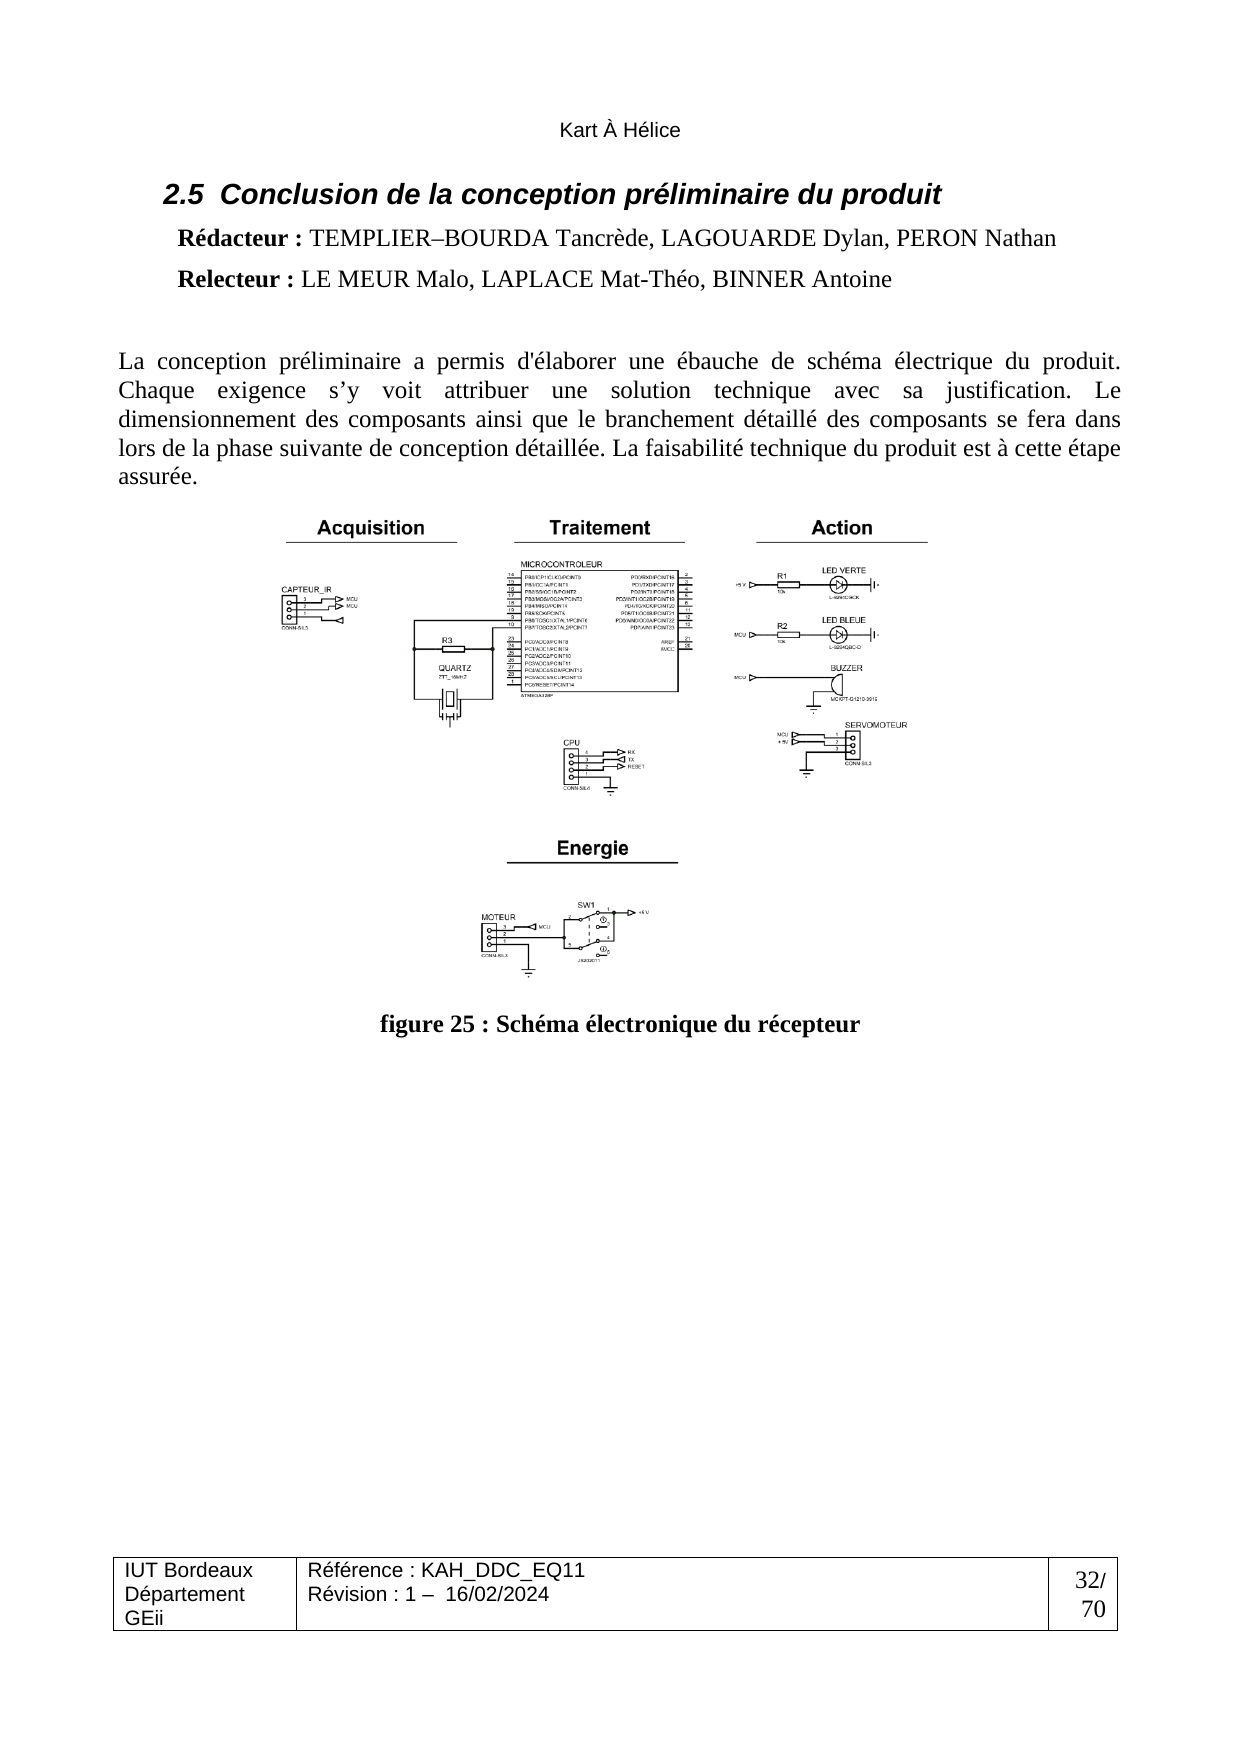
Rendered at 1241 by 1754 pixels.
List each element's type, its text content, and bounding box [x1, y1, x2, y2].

text Relecteur : LE MEUR Malo, LAPLACE Mat-Théo, BINNER Antoine [177, 264, 1122, 293]
text La conception préliminaire a permis d'élaborer une ébauche de schéma électrique du produit. Chaque exigence s’y voit attribuer une solution technique avec sa justification. Le dimensionnement des composants ainsi que le branchement détaillé des composants se fera dans lors de la phase suivante de conception détaillée. La faisabilité technique du produit est à cette étape assurée. [118, 346, 1122, 490]
picture [261, 496, 979, 998]
subtitle 2.5 Conclusion de la conception préliminaire du produit [163, 177, 1122, 211]
text Rédacteur : TEMPLIER–BOURDA Tancrède, LAGOUARDE Dylan, PERON Nathan [177, 223, 1122, 252]
text figure 25 : Schéma électronique du récepteur [118, 1009, 1122, 1038]
